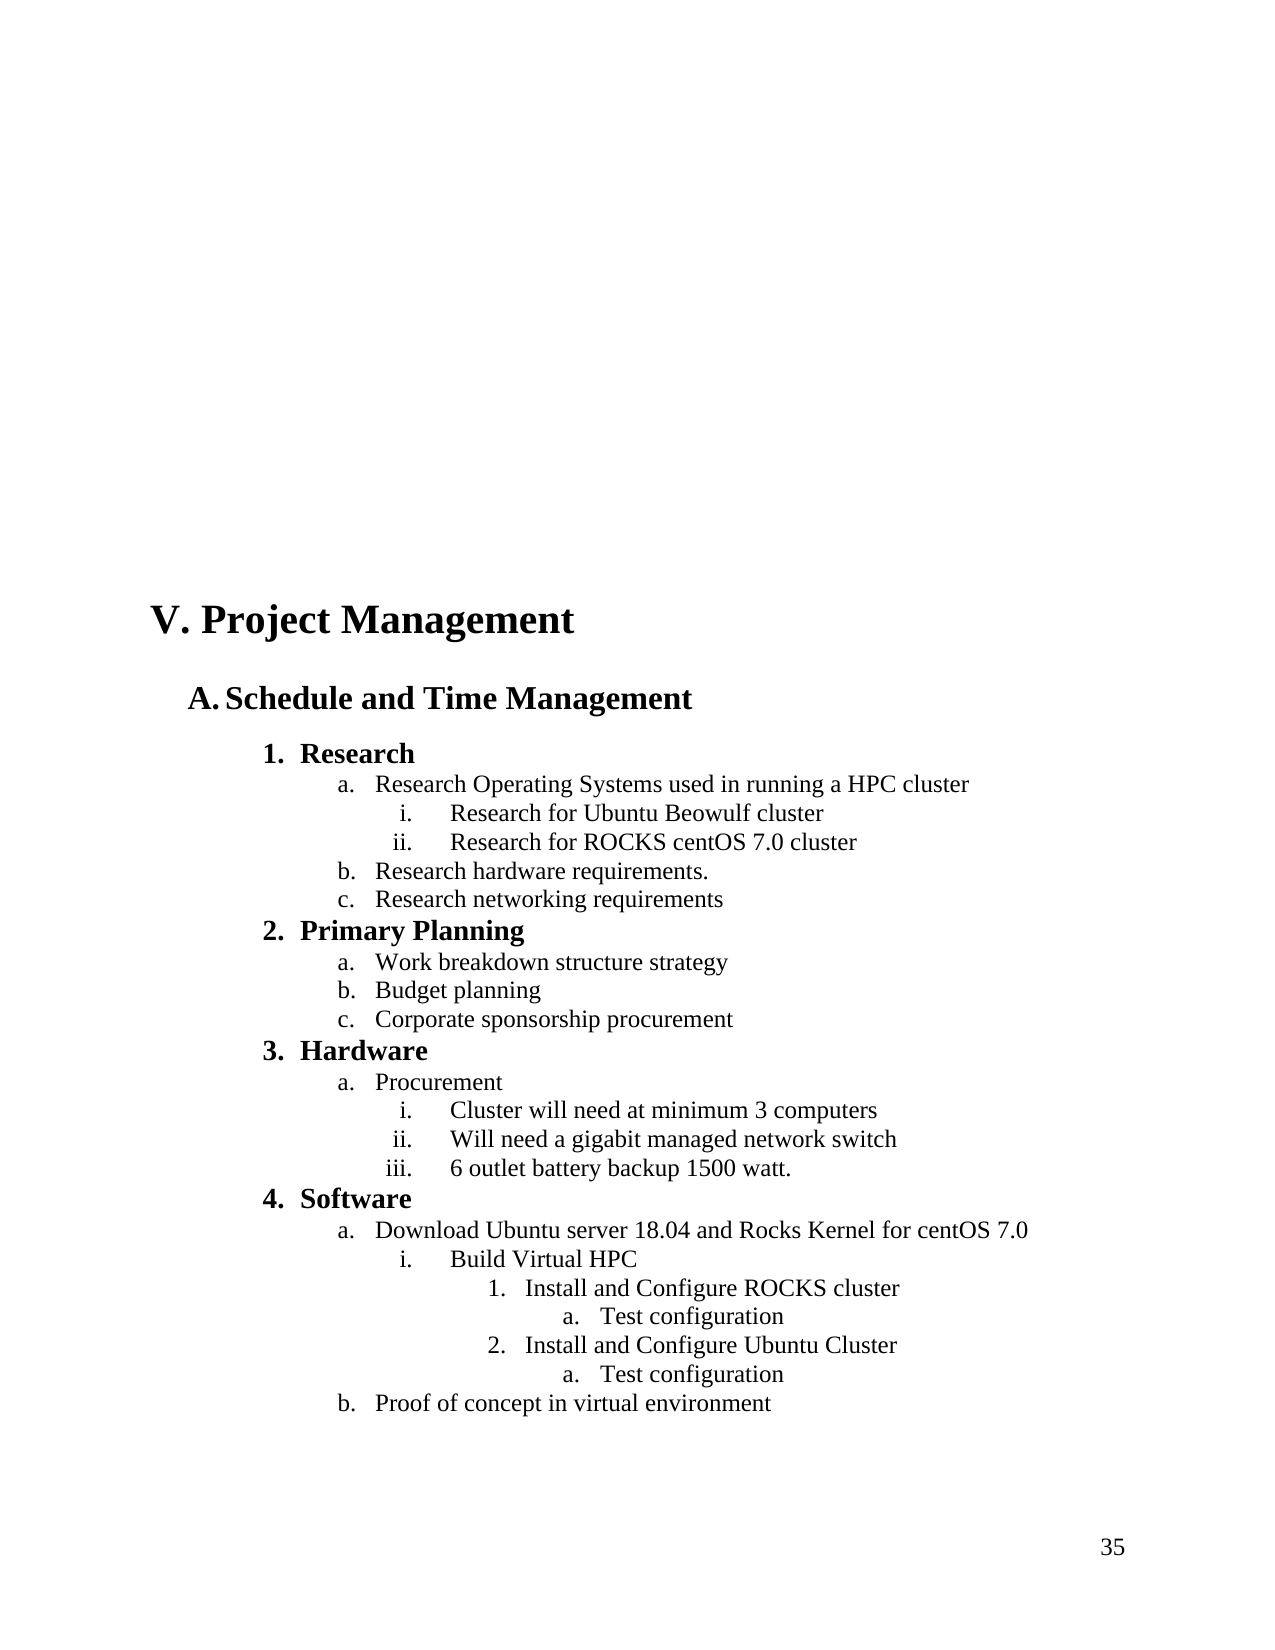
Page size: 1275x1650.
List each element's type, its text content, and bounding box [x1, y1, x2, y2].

list Will need a gigabit managed network switch [412, 1124, 1125, 1153]
subtitle Hardware [262, 1033, 1125, 1067]
list Research Operating Systems used in running a HPC cluster [337, 769, 1125, 798]
list Test configuration [562, 1301, 1125, 1330]
list Research networking requirements [337, 884, 1125, 913]
list Build Virtual HPC [412, 1244, 1125, 1273]
list 6 outlet battery backup 1500 watt. [412, 1153, 1125, 1182]
list Procurement [337, 1067, 1125, 1095]
list Corporate sponsorship procurement [337, 1004, 1125, 1033]
list Research for Ubuntu Beowulf cluster [412, 798, 1125, 827]
list Research for ROCKS centOS 7.0 cluster [412, 827, 1125, 856]
list Install and Configure Ubuntu Cluster [487, 1330, 1125, 1359]
subtitle Primary Planning [262, 913, 1125, 947]
list Research hardware requirements. [337, 856, 1125, 884]
subtitle Software [262, 1182, 1125, 1215]
list Budget planning [337, 976, 1125, 1004]
list Proof of concept in virtual environment [337, 1388, 1125, 1416]
list Cluster will need at minimum 3 computers [412, 1095, 1125, 1124]
subtitle V. Project Management [150, 594, 1125, 642]
subtitle Schedule and Time Management [187, 678, 1125, 717]
list Install and Configure ROCKS cluster [487, 1273, 1125, 1301]
list Download Ubuntu server 18.04 and Rocks Kernel for centOS 7.0 [337, 1215, 1125, 1244]
list Work breakdown structure strategy [337, 947, 1125, 976]
subtitle Research [262, 736, 1125, 769]
list Test configuration [562, 1359, 1125, 1388]
